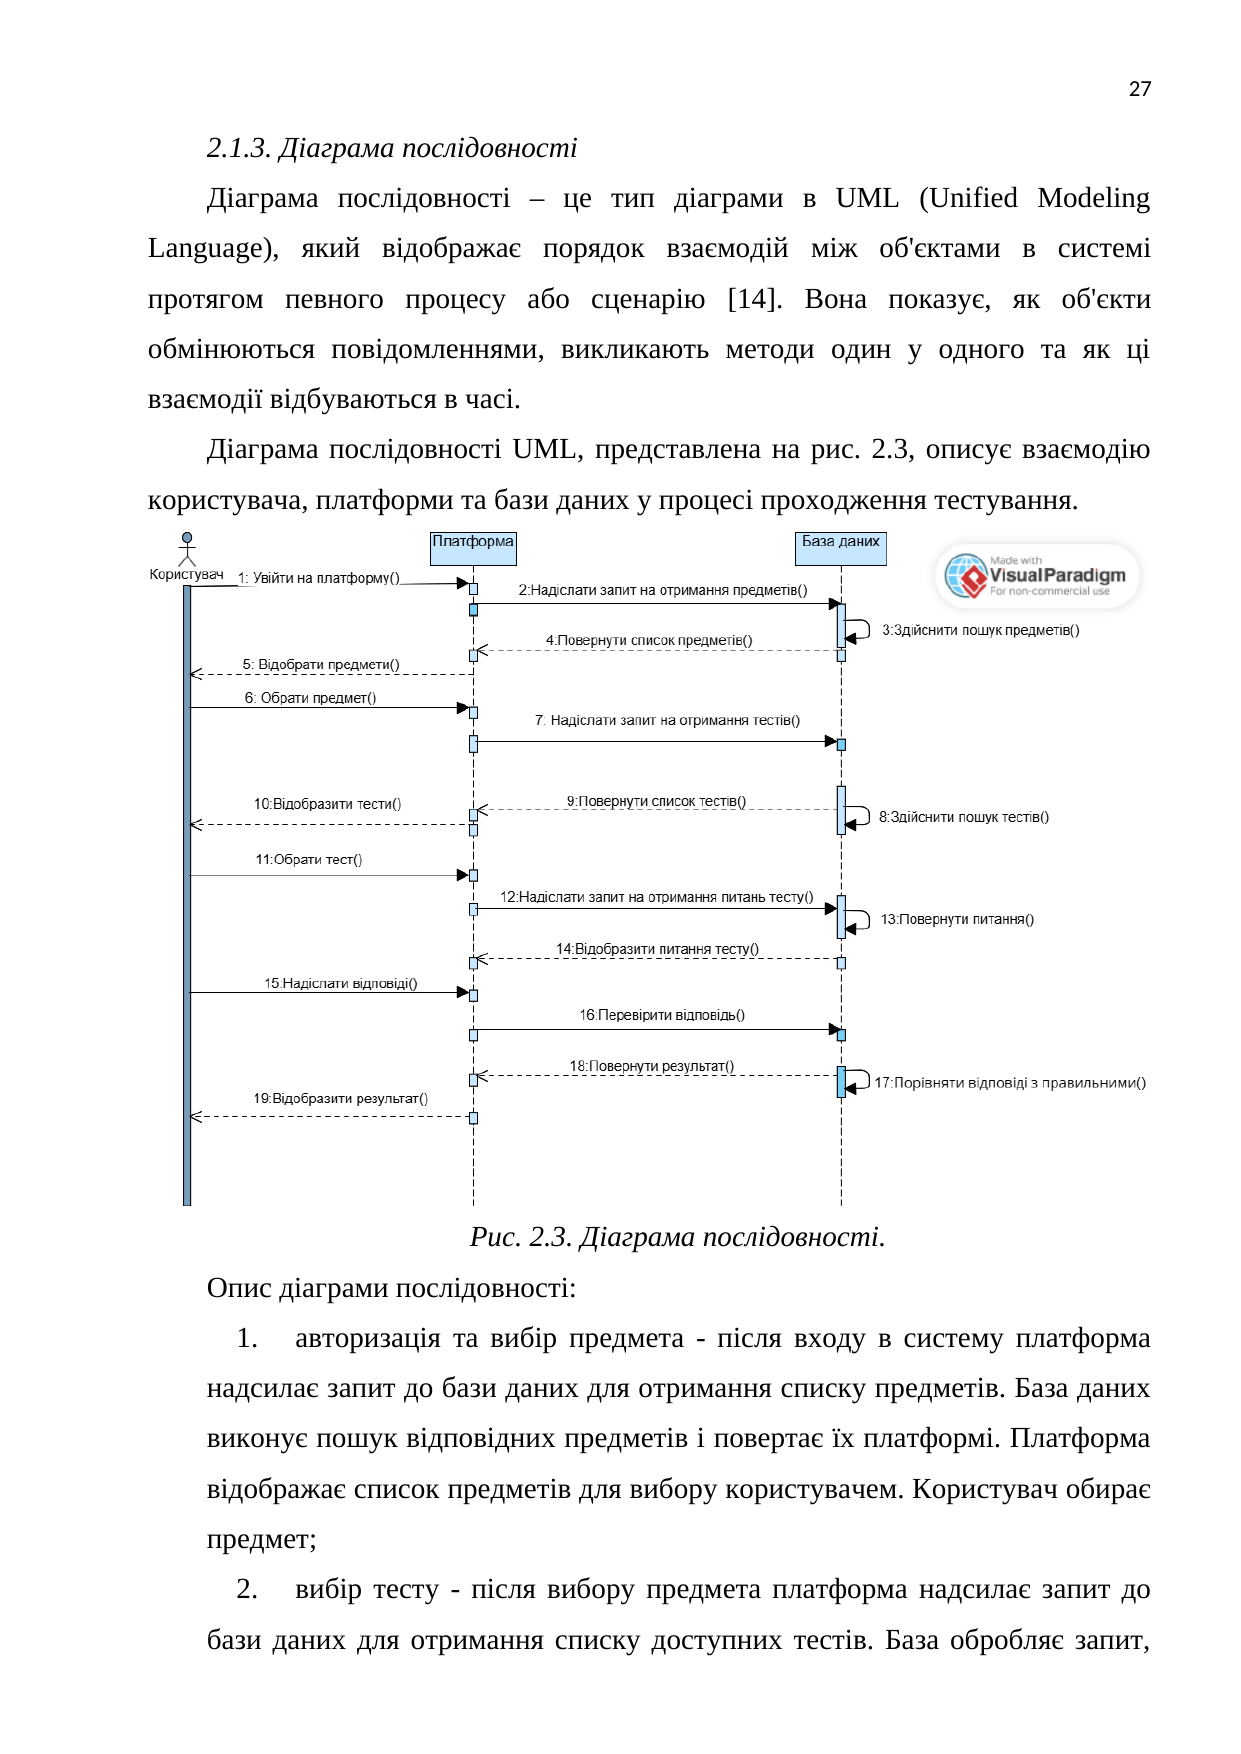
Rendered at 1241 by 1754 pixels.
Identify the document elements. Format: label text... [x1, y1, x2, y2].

text Діаграма послідовності – це тип діаграми в UML (Unified Modeling Language), який відображає порядок взаємодій між об'єктами в системі протягом певного процесу або сценарію [14]. Вона показує, як об'єкти обмінюються повідомленнями, викликають методи один у одного та як ці взаємодії відбуваються в часі. [148, 180, 1152, 415]
text Опис діаграми послідовності: [148, 1270, 1152, 1303]
picture [150, 532, 1149, 1206]
list авторизація та вибір предмета - після входу в систему платформа надсилає запит до бази даних для отримання списку предметів. База даних виконує пошук відповідних предметів і повертає їх платформі. Платформа відображає список предметів для вибору користувачем. Користувач обирає предмет; [207, 1320, 1152, 1555]
text Діаграма послідовності UML, представлена на рис. 2.3, описує взаємодію користувача, платформи та бази даних у процесі проходження тестування. [148, 432, 1152, 516]
subtitle 2.1.3. Діаграма послідовності [148, 130, 1152, 163]
text Рис. 2.3. Діаграма послідовності. [148, 1219, 1152, 1253]
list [207, 1572, 1152, 1655]
